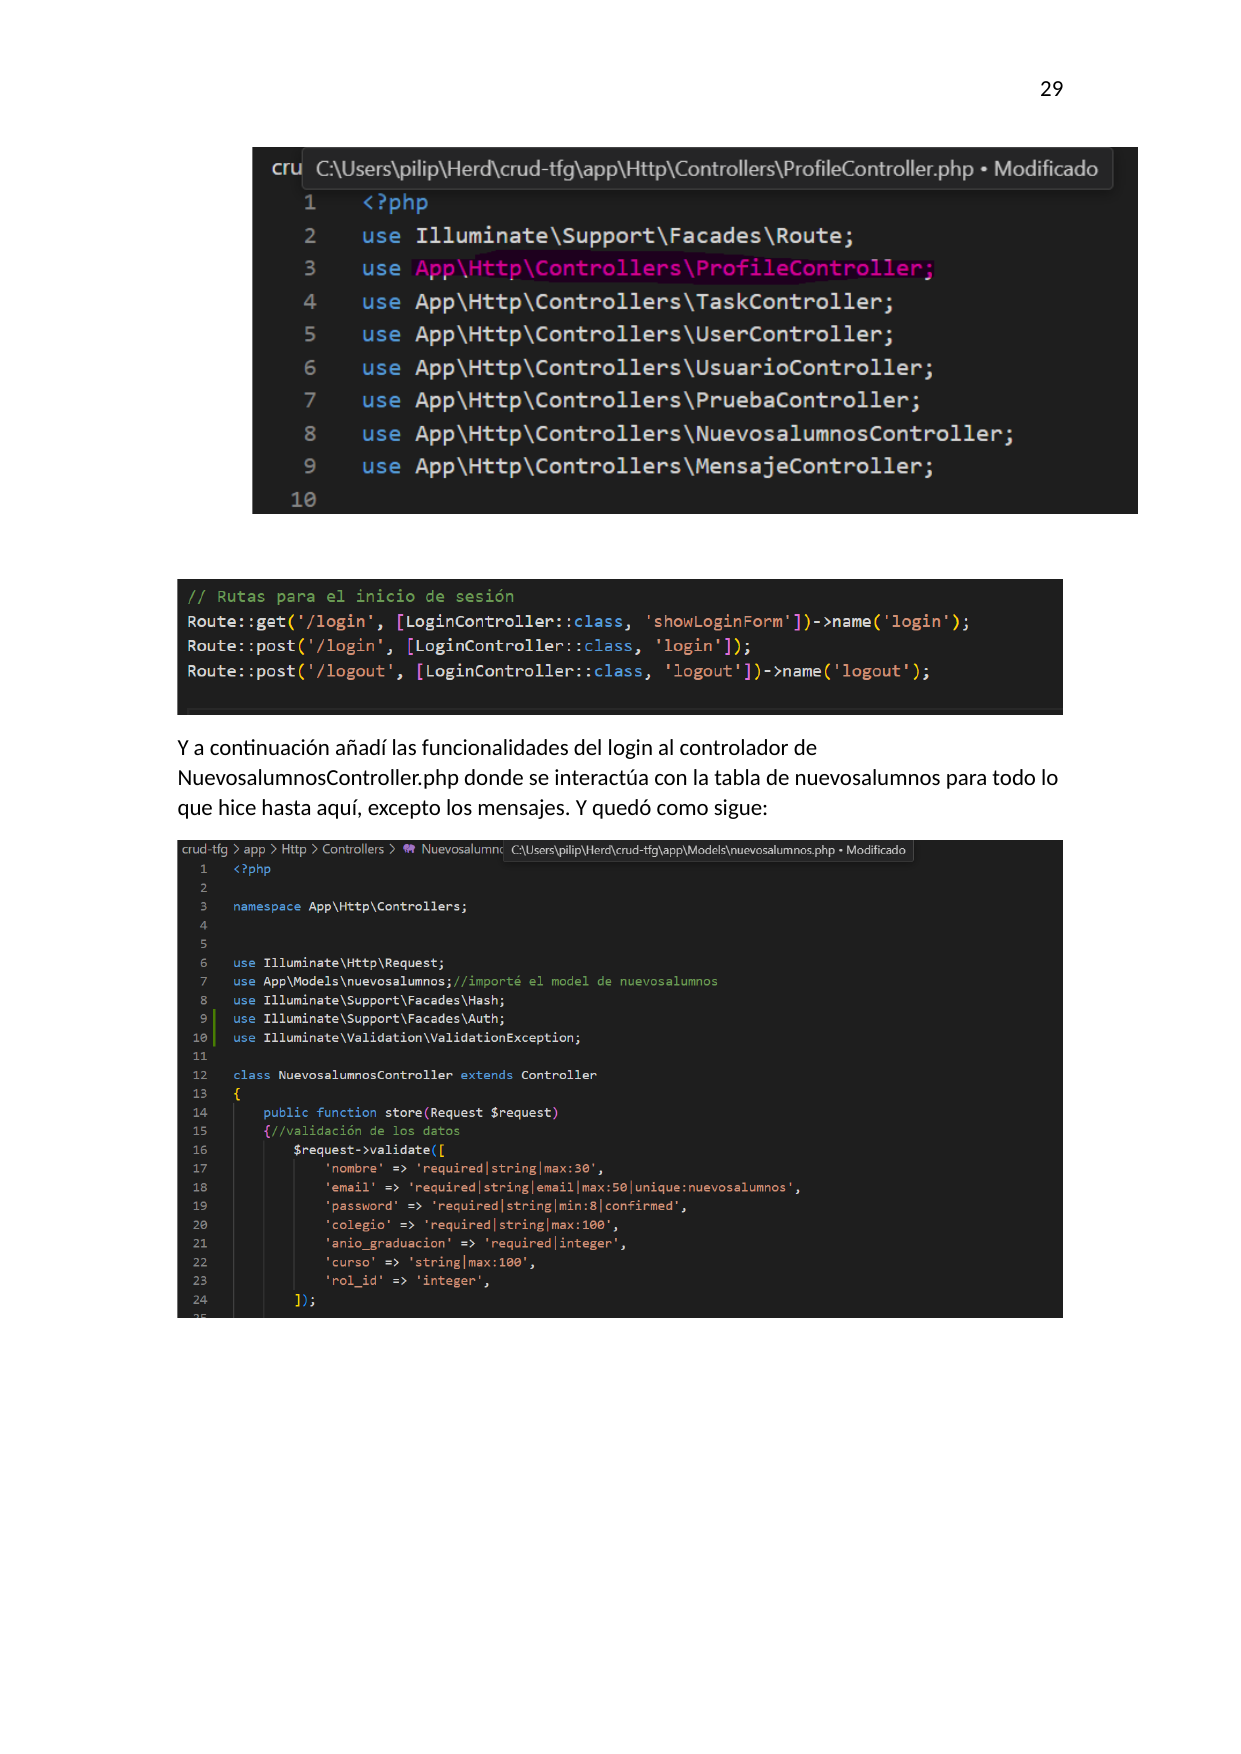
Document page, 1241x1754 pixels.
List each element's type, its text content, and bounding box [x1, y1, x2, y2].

picture [177, 840, 1063, 1318]
picture [252, 147, 1138, 514]
picture [177, 579, 1063, 715]
text Y a continuación añadí las funcionalidades del login al controlador de NuevosalumnosController.php donde se interactúa con la tabla de nuevosalumnos para todo lo que hice hasta aquí, excepto los mensajes. Y quedó como sigue: [177, 733, 1063, 822]
